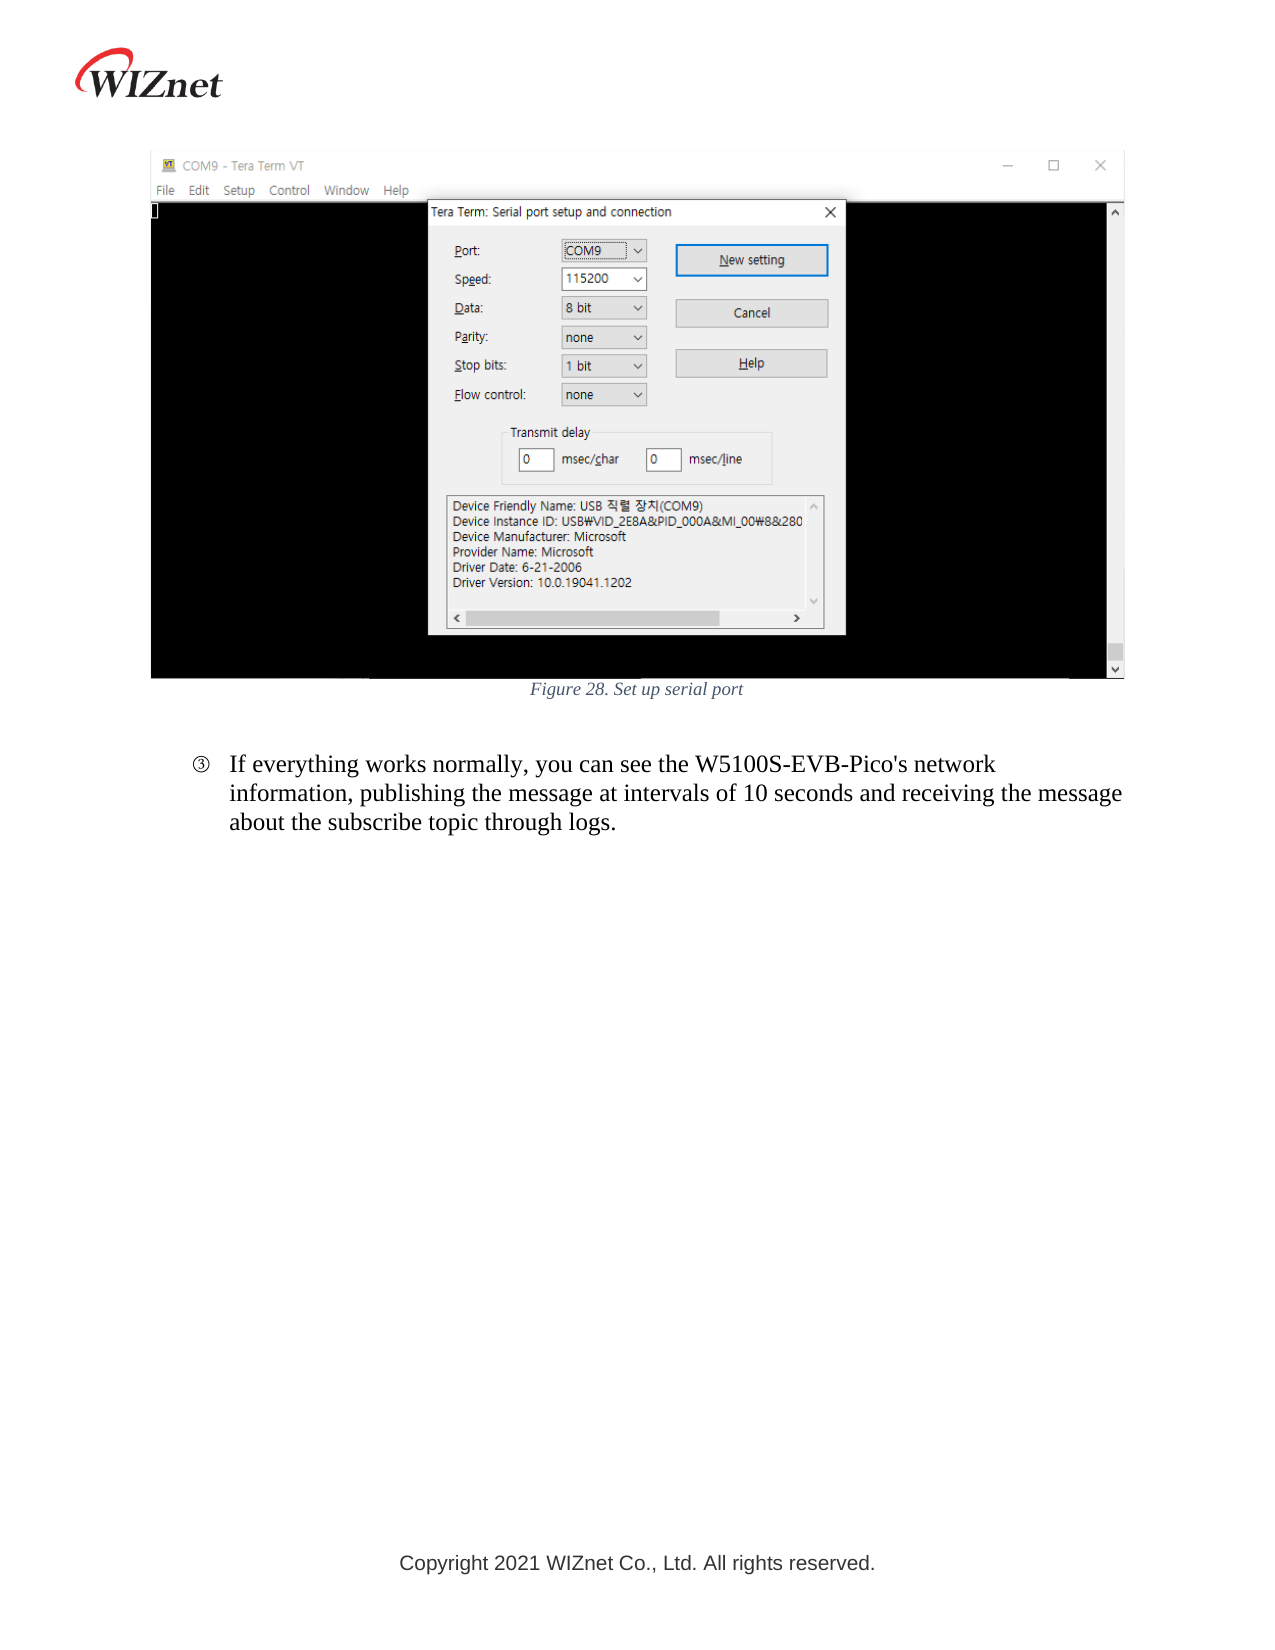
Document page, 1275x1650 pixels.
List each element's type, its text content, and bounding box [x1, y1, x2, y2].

picture [150, 150, 1125, 679]
picture [75, 36, 223, 111]
list If everything works normally, you can see the W5100S-EVB-Pico's network information, publishing the message at intervals of 10 seconds and receiving the message about the subscribe topic through logs. [192, 749, 1125, 836]
